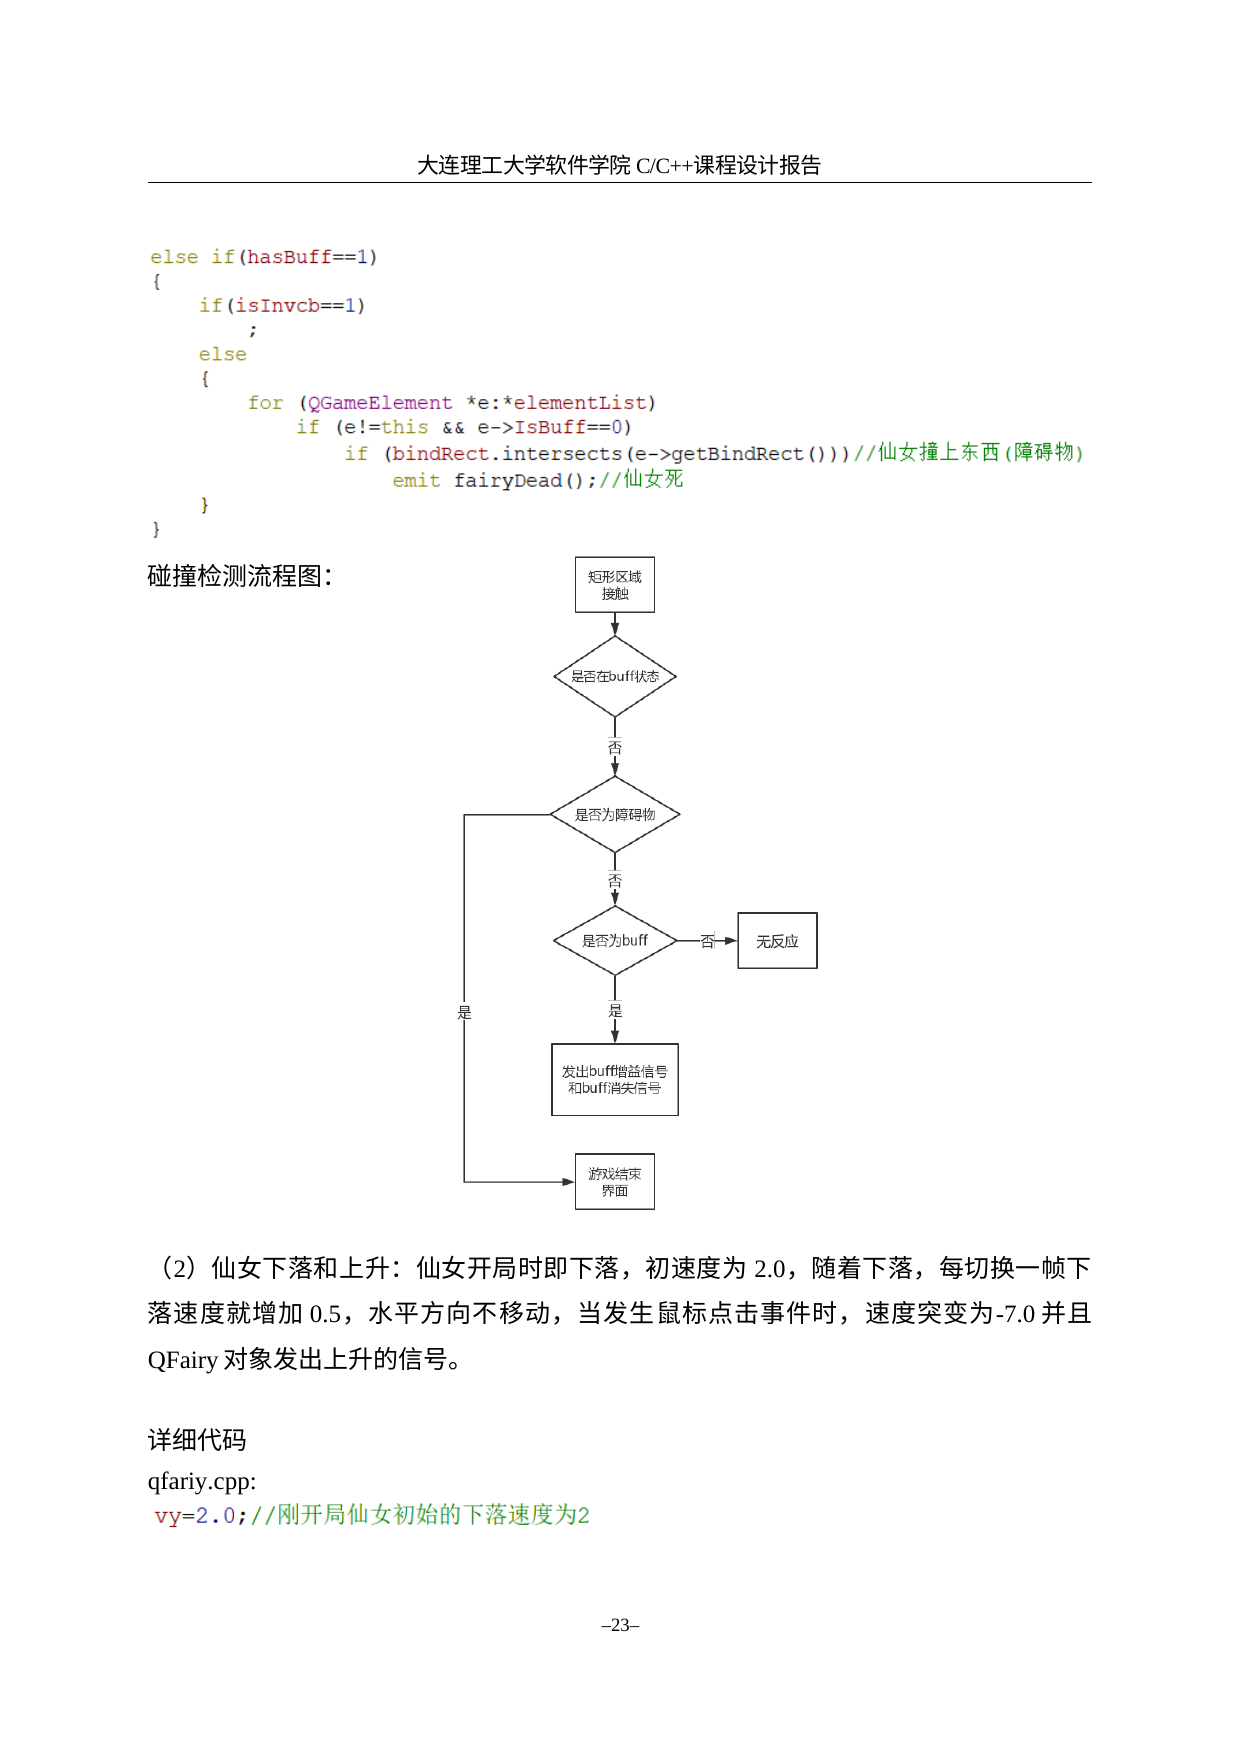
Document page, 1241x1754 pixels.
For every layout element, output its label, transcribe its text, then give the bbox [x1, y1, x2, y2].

picture [426, 593, 842, 1234]
picture [147, 1501, 600, 1538]
text qfariy.cpp: [148, 1466, 1092, 1494]
text 碰撞检测流程图： [148, 556, 1092, 593]
text 详细代码 [148, 1420, 1092, 1457]
picture [147, 245, 1093, 556]
text （2）仙女下落和上升：仙女开局时即下落，初速度为2.0，随着下落，每切换一帧下落速度就增加0.5，水平方向不移动，当发生鼠标点击事件时，速度突变为-7.0并且QFairy对象发出上升的信号。 [148, 1248, 1092, 1375]
